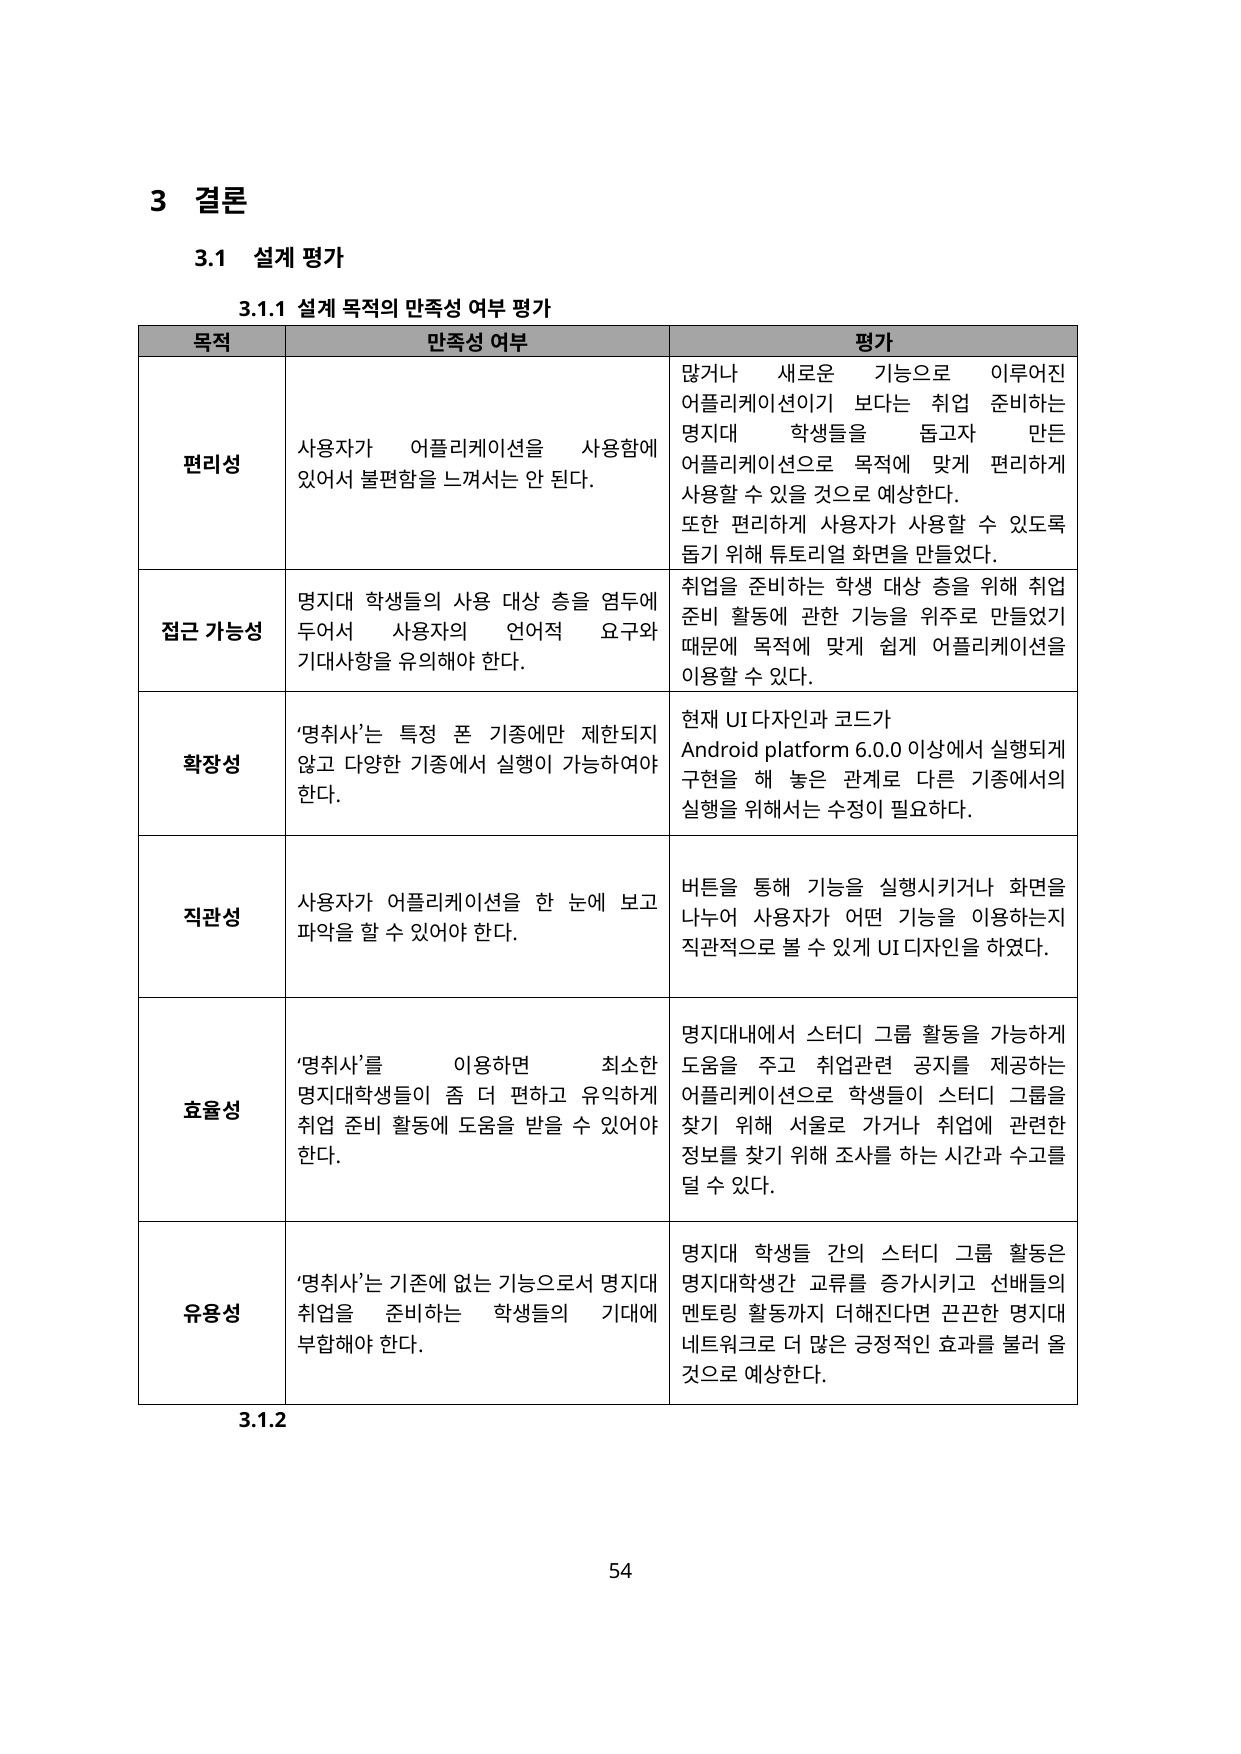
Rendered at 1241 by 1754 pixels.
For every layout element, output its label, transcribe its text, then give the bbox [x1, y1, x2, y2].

table_header 목적 [139, 326, 285, 356]
table_cell 취업을 준비하는 학생 대상 층을 위해 취업 준비 활동에 관한 기능을 위주로 만들었기 때문에 목적에 맞게 쉽게 어플리케이션을 이용할 수 있다. [670, 570, 1077, 691]
table_cell 효율성 [139, 998, 285, 1221]
table_cell 사용자가 어플리케이션을 사용함에 있어서 불편함을 느껴서는 안 된다. [286, 357, 669, 569]
list 설계 목적의 만족성 여부 평가 [239, 292, 1090, 322]
table_cell 편리성 [139, 357, 285, 569]
table_cell 직관성 [139, 836, 285, 997]
table_cell ‘명취사’는 기존에 없는 기능으로서 명지대 취업을 준비하는 학생들의 기대에 부합해야 한다. [286, 1222, 669, 1404]
table_header 만족성 여부 [286, 326, 669, 356]
table_cell ‘명취사’를 이용하면 최소한 명지대학생들이 좀 더 편하고 유익하게 취업 준비 활동에 도움을 받을 수 있어야 한다. [286, 998, 669, 1221]
table_cell 버튼을 통해 기능을 실행시키거나 화면을 나누어 사용자가 어떤 기능을 이용하는지 직관적으로 볼 수 있게 UI디자인을 하였다. [670, 836, 1077, 997]
table_cell ‘명취사’는 특정 폰 기종에만 제한되지 않고 다양한 기종에서 실행이 가능하여야 한다. [286, 692, 669, 835]
list 결론 [150, 177, 1090, 219]
table_header 평가 [670, 326, 1077, 356]
table_cell 유용성 [139, 1222, 285, 1404]
table_cell 사용자가 어플리케이션을 한 눈에 보고 파악을 할 수 있어야 한다. [286, 836, 669, 997]
table_cell 접근 가능성 [139, 570, 285, 691]
table_cell 현재 UI다자인과 코드가 Android platform 6.0.0 이상에서 실행되게 구현을 해 놓은 관계로 다른 기종에서의 실행을 위해서는 수정이 필요하다. [670, 692, 1077, 835]
table_cell 확장성 [139, 692, 285, 835]
table_cell 명지대 학생들의 사용 대상 층을 염두에 두어서 사용자의 언어적 요구와 기대사항을 유의해야 한다. [286, 570, 669, 691]
table_cell 명지대내에서 스터디 그룹 활동을 가능하게 도움을 주고 취업관련 공지를 제공하는 어플리케이션으로 학생들이 스터디 그룹을 찾기 위해 서울로 가거나 취업에 관련한 정보를 찾기 위해 조사를 하는 시간과 수고를 덜 수 있다. [670, 998, 1077, 1221]
list 설계 평가 [194, 239, 1090, 273]
table_cell 명지대 학생들 간의 스터디 그룹 활동은 명지대학생간 교류를 증가시키고 선배들의 멘토링 활동까지 더해진다면 끈끈한 명지대 네트워크로 더 많은 긍정적인 효과를 불러 올 것으로 예상한다. [670, 1222, 1077, 1404]
table_cell 많거나 새로운 기능으로 이루어진 어플리케이션이기 보다는 취업 준비하는 명지대 학생들을 돕고자 만든 어플리케이션으로 목적에 맞게 편리하게 사용할 수 있을 것으로 예상한다. 또한 편리하게 사용자가 사용할 수 있도록 돕기 위해 튜토리얼 화면을 만들었다. [670, 357, 1077, 569]
